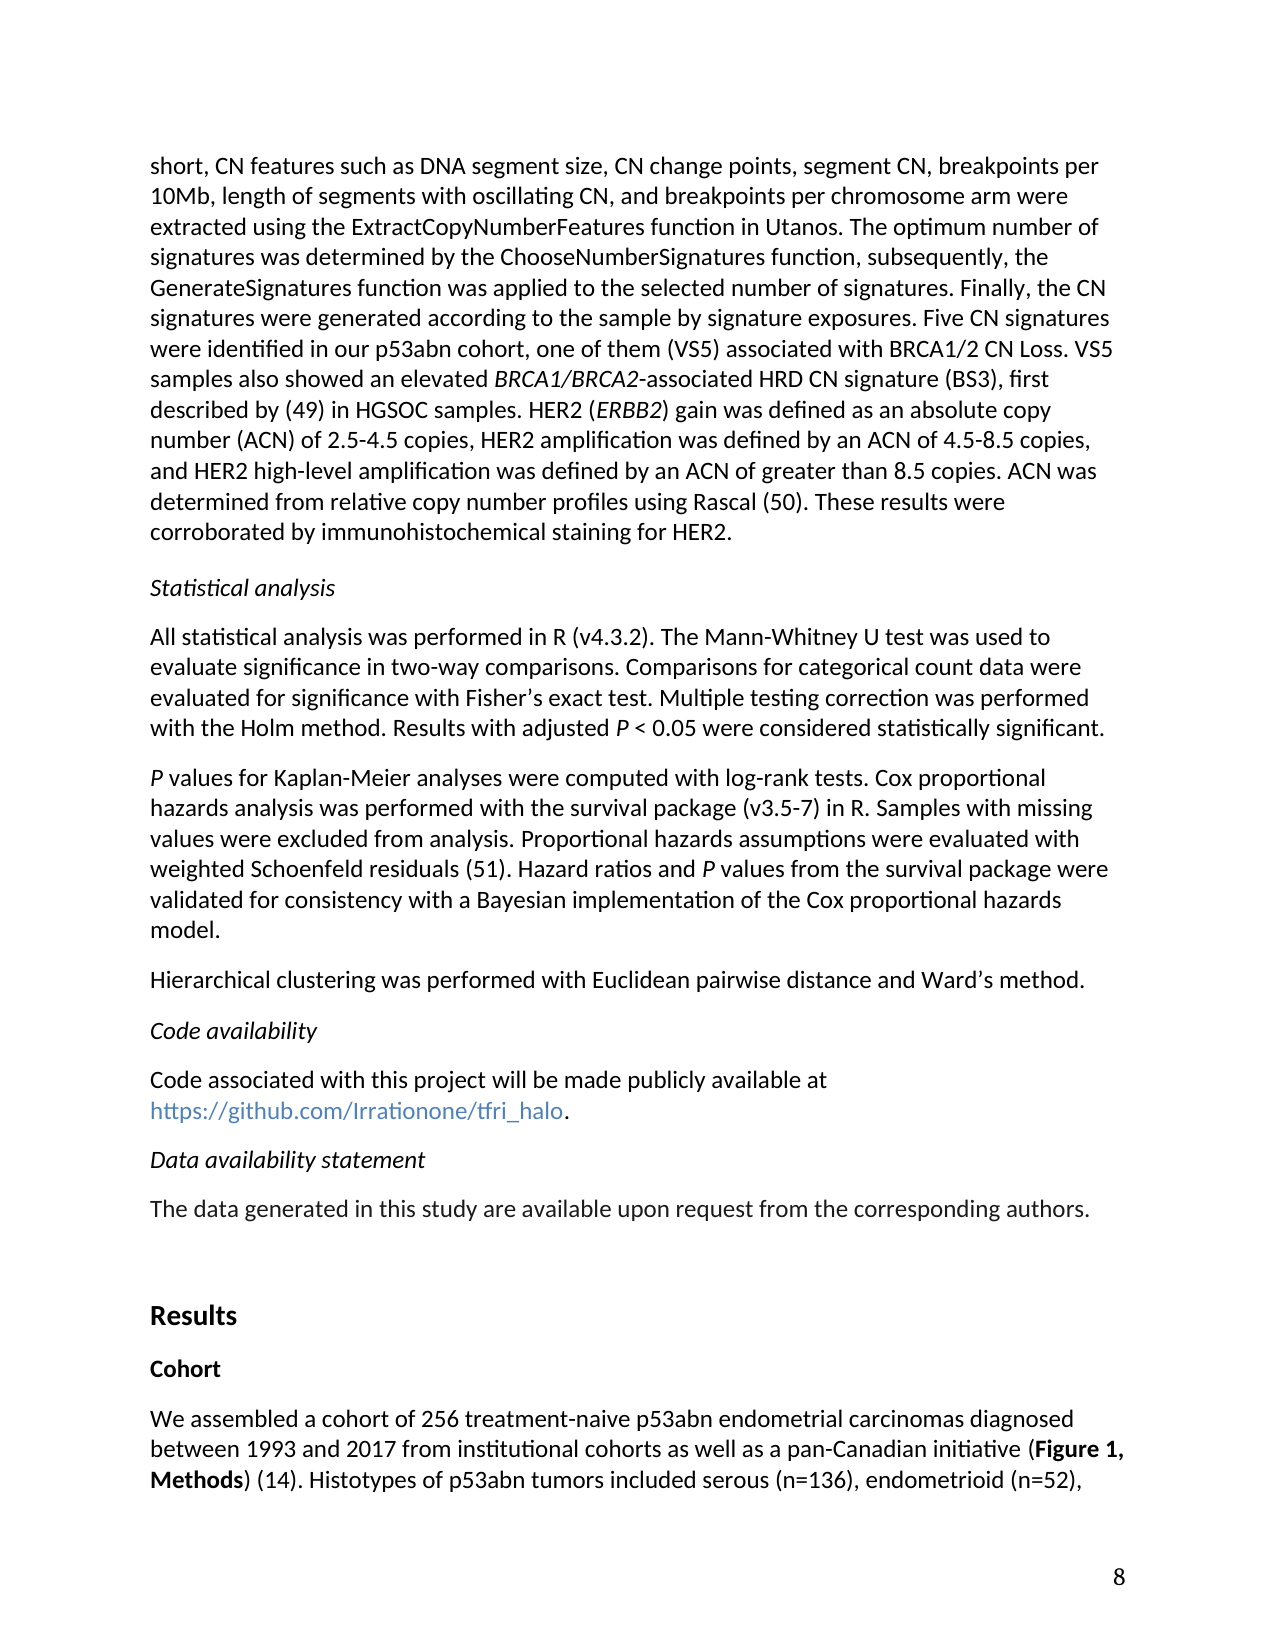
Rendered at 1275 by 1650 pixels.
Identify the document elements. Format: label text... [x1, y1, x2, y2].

subtitle Statistical analysis [150, 572, 1125, 602]
text Hierarchical clustering was performed with Euclidean pairwise distance and Ward’s method. [150, 964, 1125, 994]
subtitle Results [150, 1297, 1125, 1333]
text P values for Kaplan-Meier analyses were computed with log-rank tests. Cox proportional hazards analysis was performed with the survival package (v3.5-7) in R. Samples with missing values were excluded from analysis. Proportional hazards assumptions were evaluated with weighted Schoenfeld residuals (51). Hazard ratios and P values from the survival package were validated for consistency with a Bayesian implementation of the Cox proportional hazards model. [150, 762, 1125, 945]
subtitle Cohort [150, 1353, 1125, 1384]
text Data availability statement [150, 1144, 1125, 1175]
subtitle Code availability [150, 1015, 1125, 1046]
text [150, 150, 1125, 547]
text All statistical analysis was performed in R (v4.3.2). The Mann-Whitney U test was used to evaluate significance in two-way comparisons. Comparisons for categorical count data were evaluated for significance with Fisher’s exact test. Multiple testing correction was performed with the Holm method. Results with adjusted P < 0.05 were considered statistically significant. [150, 621, 1125, 743]
text Code associated with this project will be made publicly available at https://github.com/Irrationone/tfri_halo. [150, 1064, 1125, 1125]
text The data generated in this study are available upon request from the corresponding authors. [150, 1193, 1125, 1224]
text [150, 1403, 1125, 1494]
